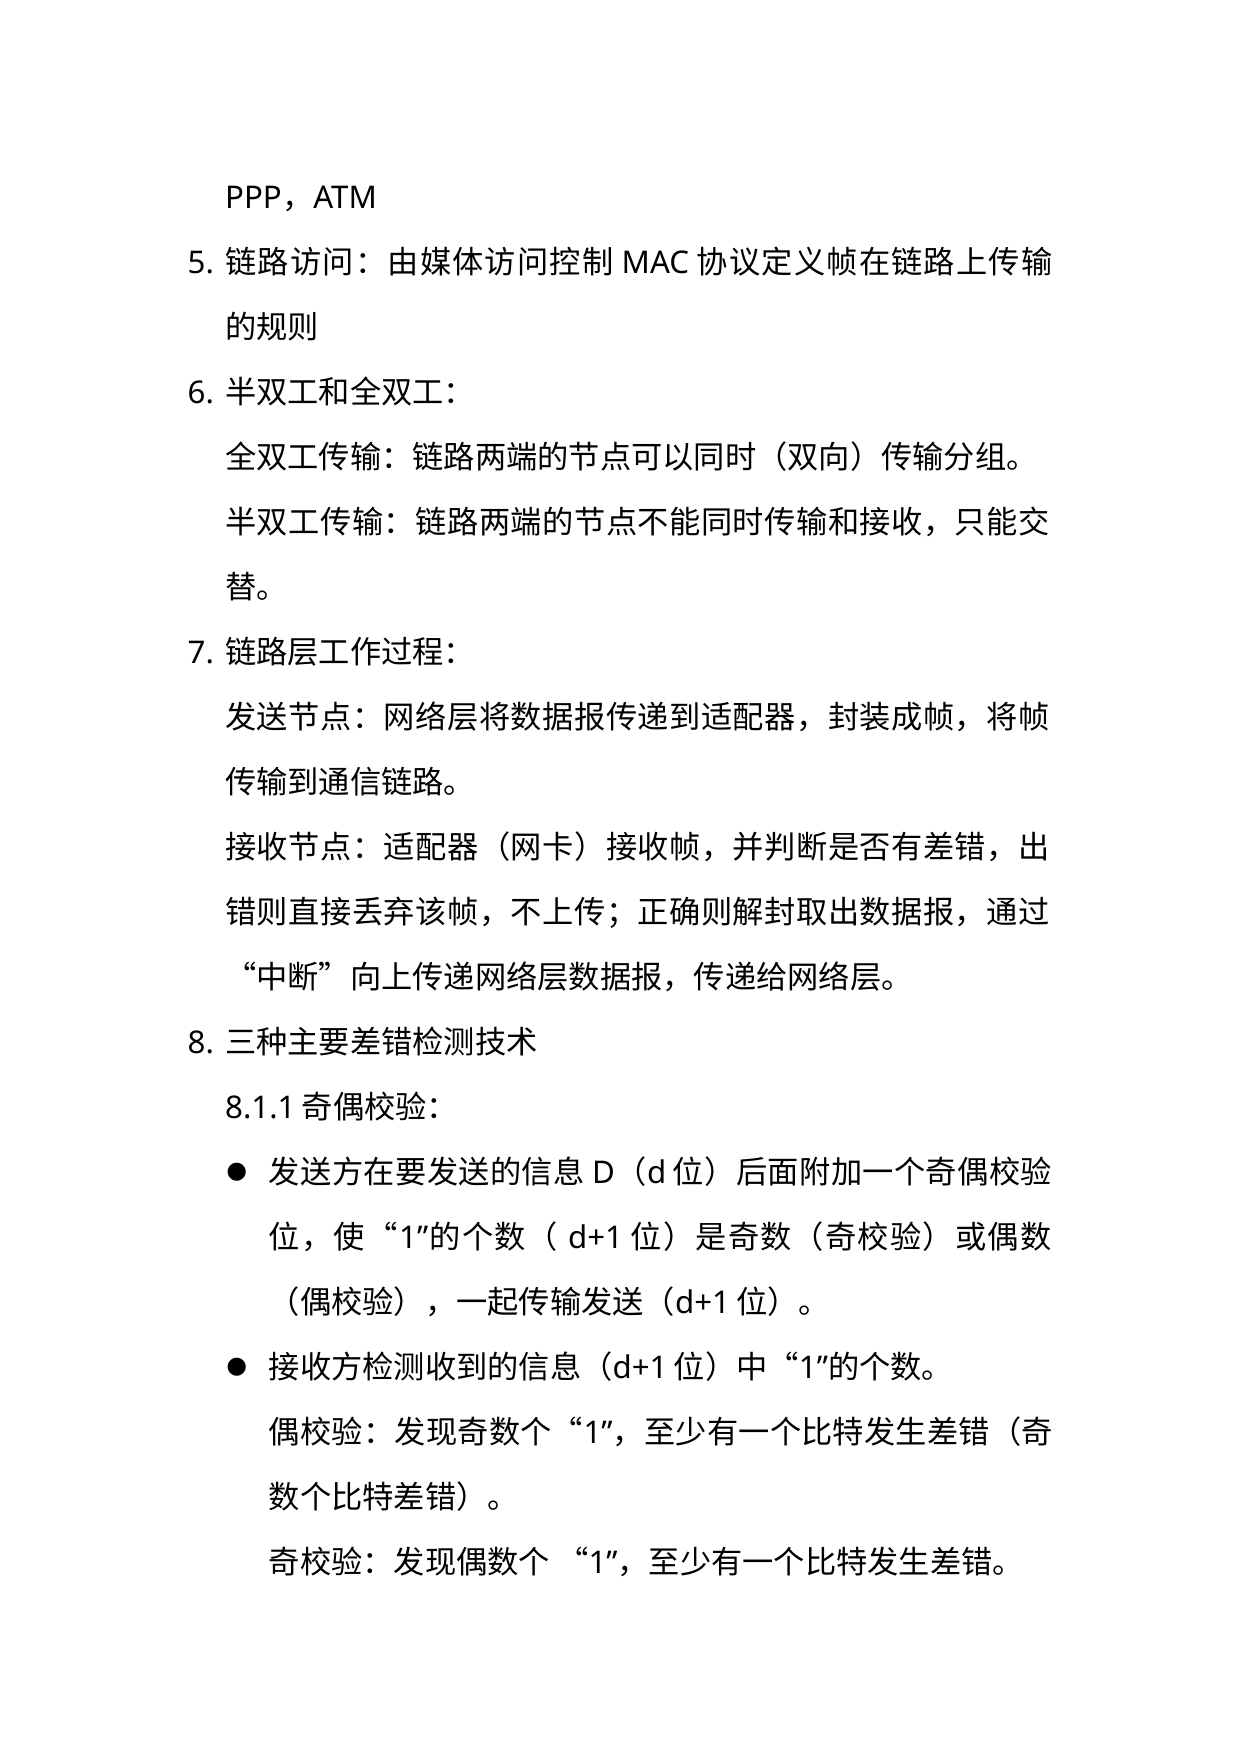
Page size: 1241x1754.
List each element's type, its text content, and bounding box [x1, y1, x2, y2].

list 链路访问：由媒体访问控制MAC协议定义帧在链路上传输的规则 [187, 227, 1053, 357]
list 三种主要差错检测技术 [187, 1007, 1053, 1072]
list 8.1.1奇偶校验： [225, 1072, 1053, 1137]
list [187, 162, 1053, 227]
list 链路层工作过程： [187, 617, 1053, 682]
list 接收方检测收到的信息（d+1位）中“1”的个数。 偶校验：发现奇数个“1”，至少有一个比特发生差错（奇数个比特差错）。 奇校验：发现偶数个 “1”，至少有一个比特发生差错。 [225, 1332, 1053, 1592]
list 半双工和全双工： 全双工传输：链路两端的节点可以同时（双向）传输分组。 半双工传输：链路两端的节点不能同时传输和接收，只能交替。 [187, 357, 1053, 617]
list 发送方在要发送的信息D（d位）后面附加一个奇偶校验位，使“1”的个数（ d+1位）是奇数（奇校验）或偶数（偶校验），一起传输发送（d+1位）。 [225, 1137, 1053, 1332]
list 发送节点：网络层将数据报传递到适配器，封装成帧，将帧传输到通信链路。 接收节点：适配器（网卡）接收帧，并判断是否有差错，出错则直接丢弃该帧，不上传；正确则解封取出数据报，通过“中断”向上传递网络层数据报，传递给网络层。 [225, 682, 1053, 1007]
